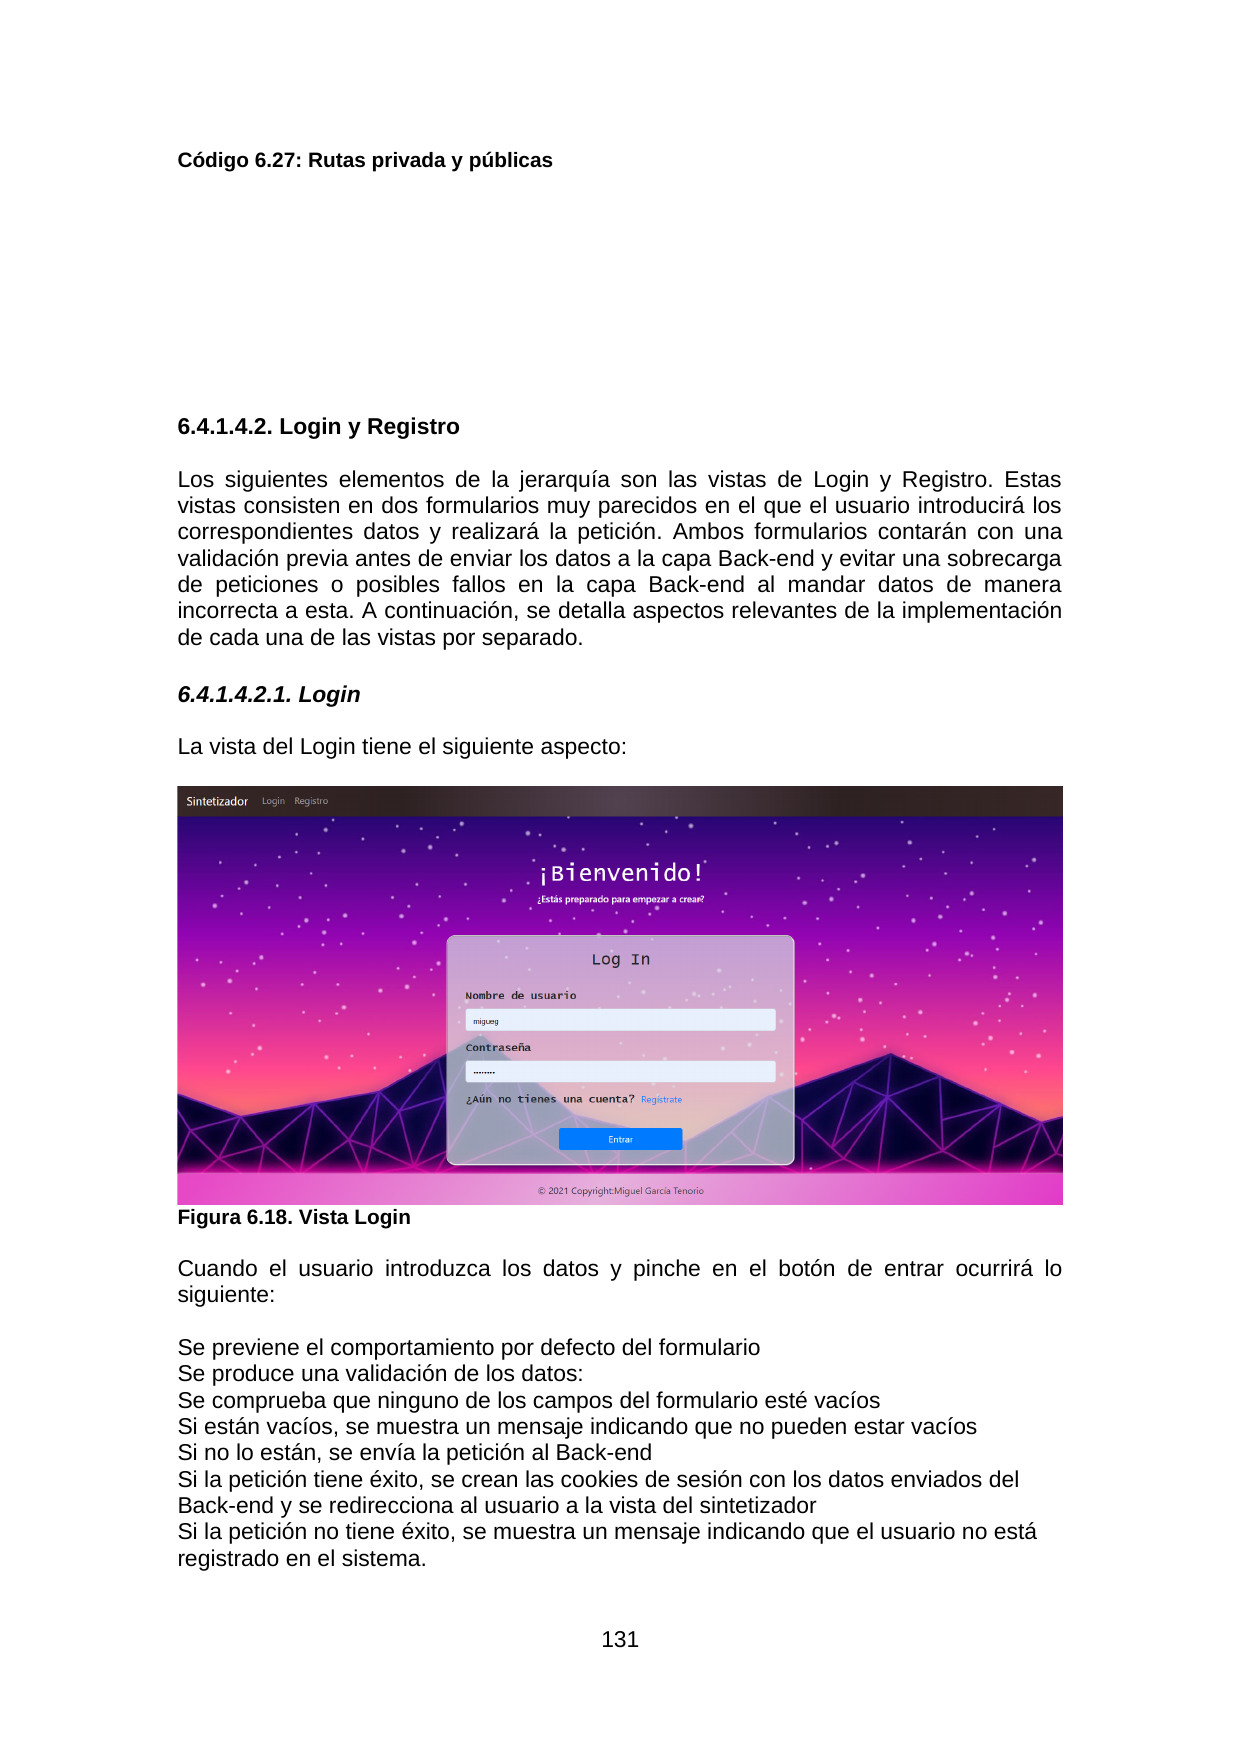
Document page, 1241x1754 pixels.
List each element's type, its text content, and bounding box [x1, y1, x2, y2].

picture [177, 786, 1063, 1205]
subtitle 6.4.1.4.2. Login y Registro [177, 413, 1063, 439]
text La vista del Login tiene el siguiente aspecto: [177, 733, 1063, 760]
text Los siguientes elementos de la jerarquía son las vistas de Login y Registro. Estas vistas consisten en dos formularios muy parecidos en el que el usuario introducirá los correspondientes datos y realizará la petición. Ambos formularios contarán con una validación previa antes de enviar los datos a la capa Back-end y evitar una sobrecarga de peticiones o posibles fallos en la capa Back-end al mandar datos de manera incorrecta a esta. A continuación, se detalla aspectos relevantes de la implementación de cada una de las vistas por separado. [177, 466, 1063, 650]
text Cuando el usuario introduzca los datos y pinche en el botón de entrar ocurrirá lo siguiente: [177, 1255, 1063, 1307]
text Figura 6.18. Vista Login [177, 1205, 1063, 1228]
subtitle 6.4.1.4.2.1. Login [177, 681, 1063, 707]
text Código 6.27: Rutas privada y públicas [177, 148, 1063, 172]
